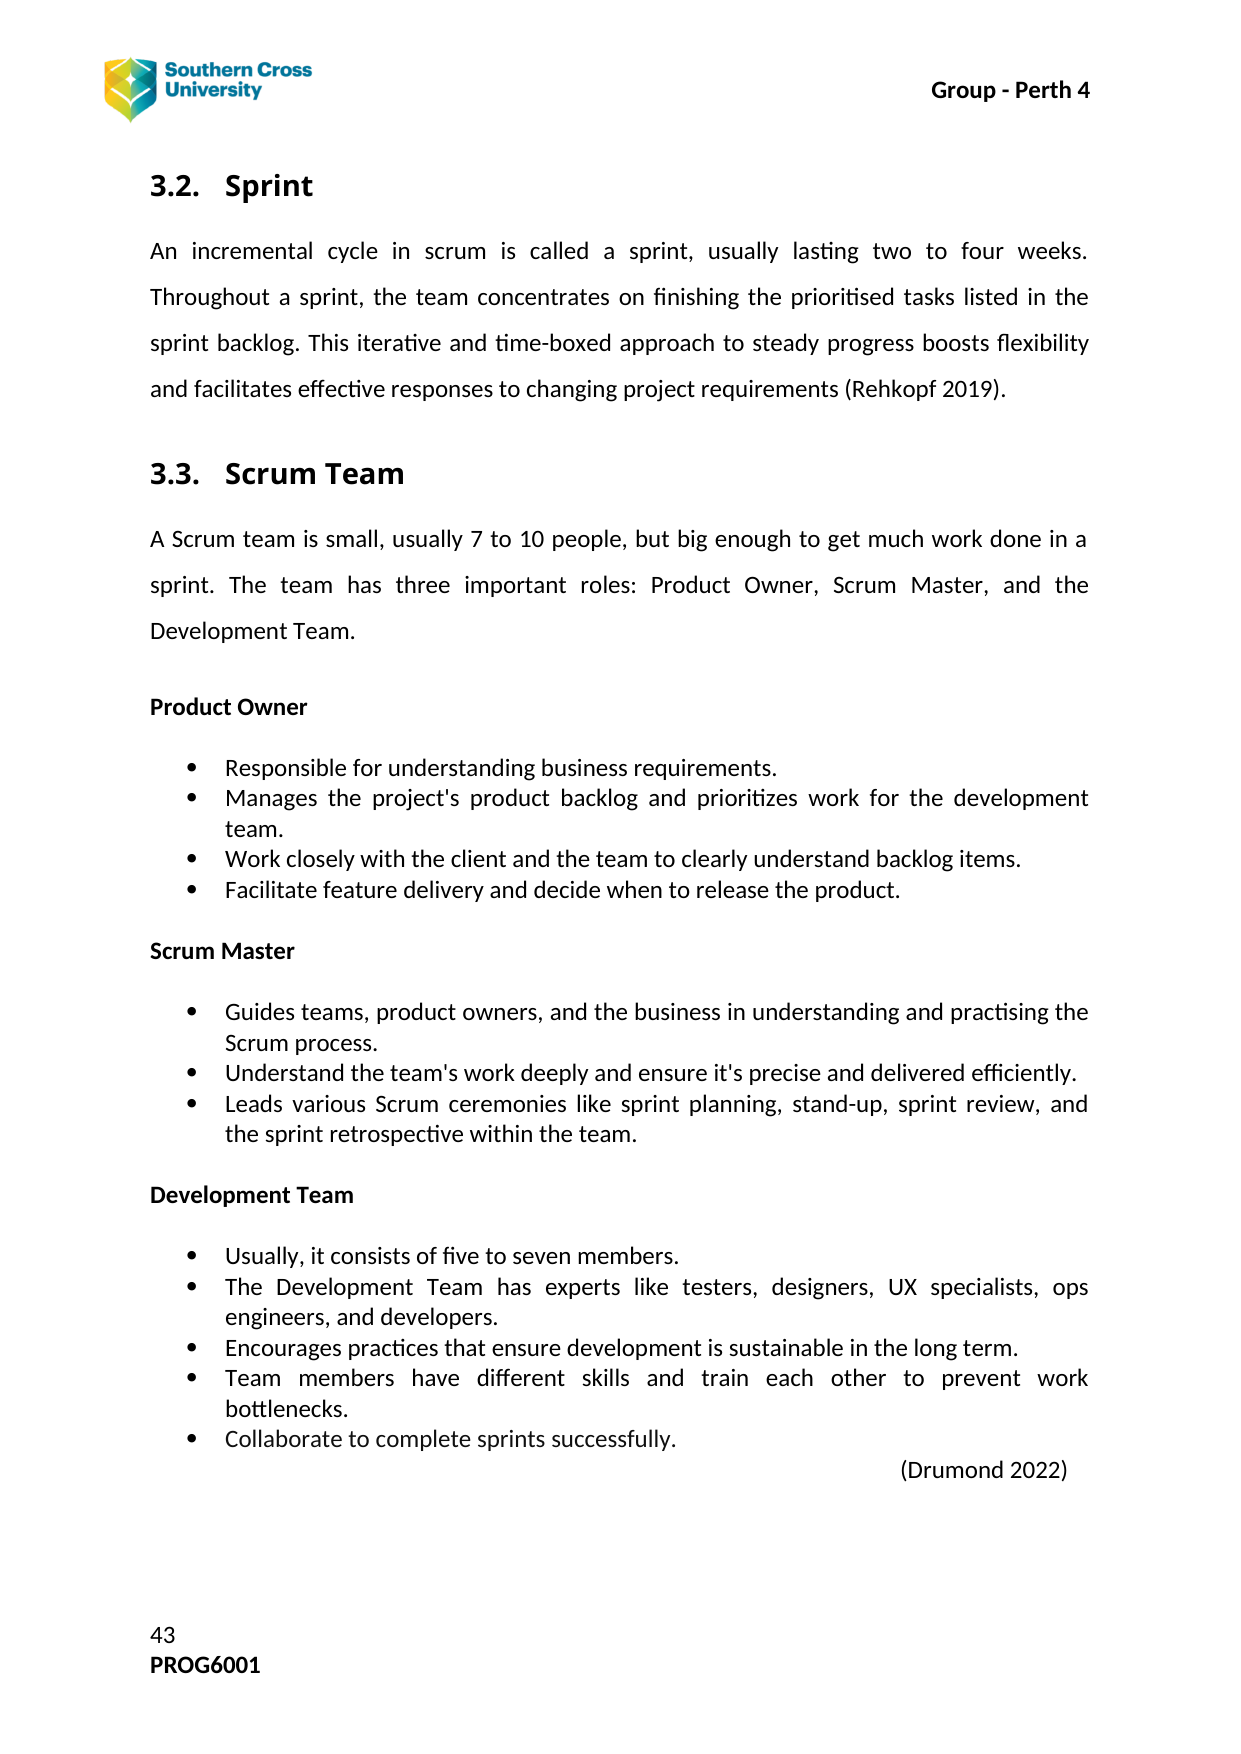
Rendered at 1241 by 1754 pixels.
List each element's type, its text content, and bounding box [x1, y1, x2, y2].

list Manages the project's product backlog and prioritizes work for the development team. [187, 783, 1090, 844]
text Development Team [150, 1179, 1090, 1210]
text A Scrum team is small, usually 7 to 10 people, but big enough to get much work done in a sprint. The team has three important roles: Product Owner, Scrum Master, and the Development Team. [150, 523, 1090, 645]
subtitle Sprint [150, 165, 1090, 205]
picture [98, 54, 326, 129]
list Collaborate to complete sprints successfully. [187, 1423, 1090, 1454]
list Facilitate feature delivery and decide when to release the product. [187, 874, 1090, 905]
list Team members have different skills and train each other to prevent work bottlenecks. [187, 1362, 1090, 1423]
list Understand the team's work deeply and ensure it's precise and delivered efficiently. [187, 1057, 1090, 1088]
list Encourages practices that ensure development is sustainable in the long term. [187, 1332, 1090, 1362]
subtitle Scrum Team [150, 453, 1090, 493]
list Guides teams, product owners, and the business in understanding and practising the Scrum process. [187, 996, 1090, 1057]
text Product Owner [150, 691, 1090, 722]
text (Drumond 2022) [150, 1454, 1090, 1484]
list Responsible for understanding business requirements. [187, 752, 1090, 783]
list Usually, it consists of five to seven members. [187, 1240, 1090, 1271]
list The Development Team has experts like testers, designers, UX specialists, ops engineers, and developers. [187, 1271, 1090, 1332]
list Leads various Scrum ceremonies like sprint planning, stand-up, sprint review, and the sprint retrospective within the team. [187, 1088, 1090, 1149]
list Work closely with the client and the team to clearly understand backlog items. [187, 844, 1090, 874]
text Scrum Master [150, 935, 1090, 966]
text An incremental cycle in scrum is called a sprint, usually lasting two to four weeks. Throughout a sprint, the team concentrates on finishing the prioritised tasks listed in the sprint backlog. This iterative and time-boxed approach to steady progress boosts flexibility and facilitates effective responses to changing project requirements (Rehkopf 2019). [150, 236, 1090, 403]
